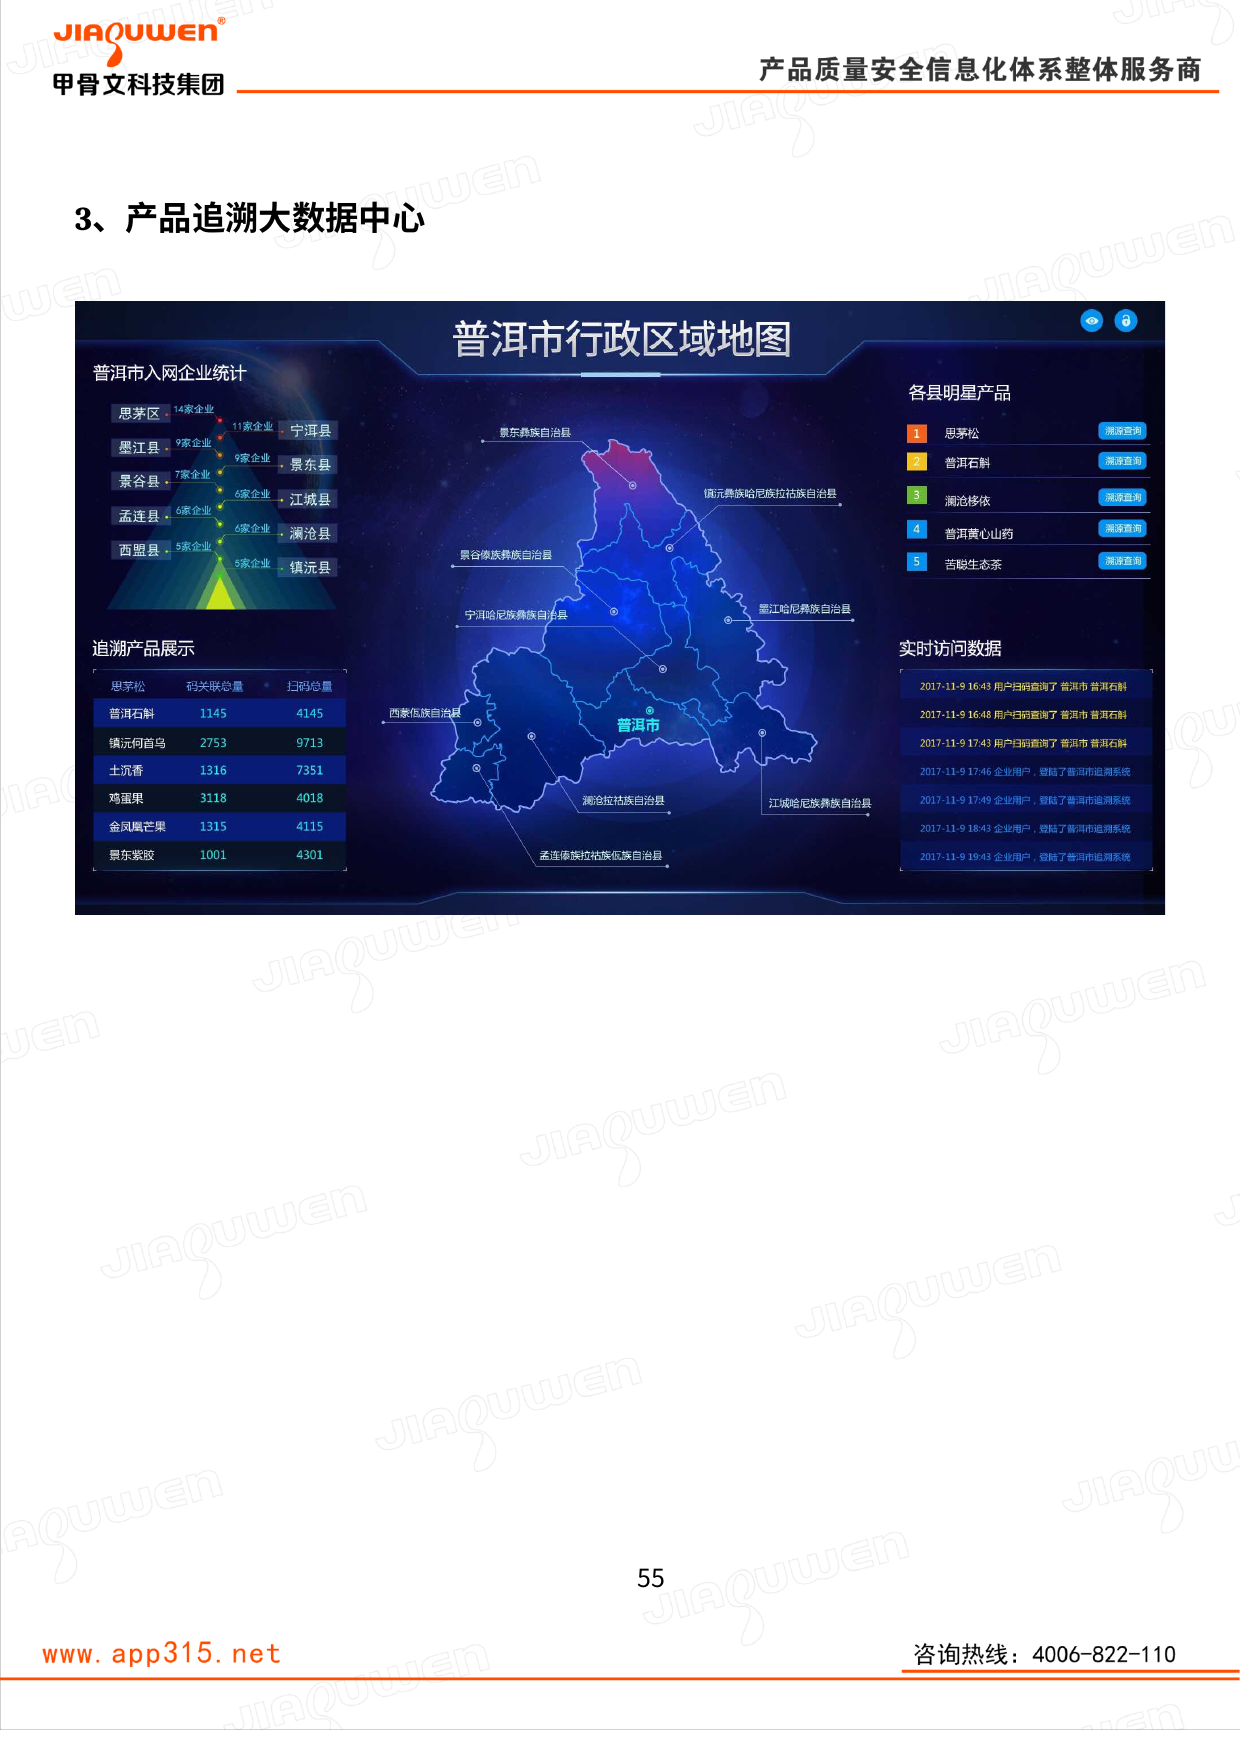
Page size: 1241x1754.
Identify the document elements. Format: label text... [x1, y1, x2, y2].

picture [0, 0, 1241, 1730]
title 3、产品追溯大数据中心 [75, 183, 1165, 248]
